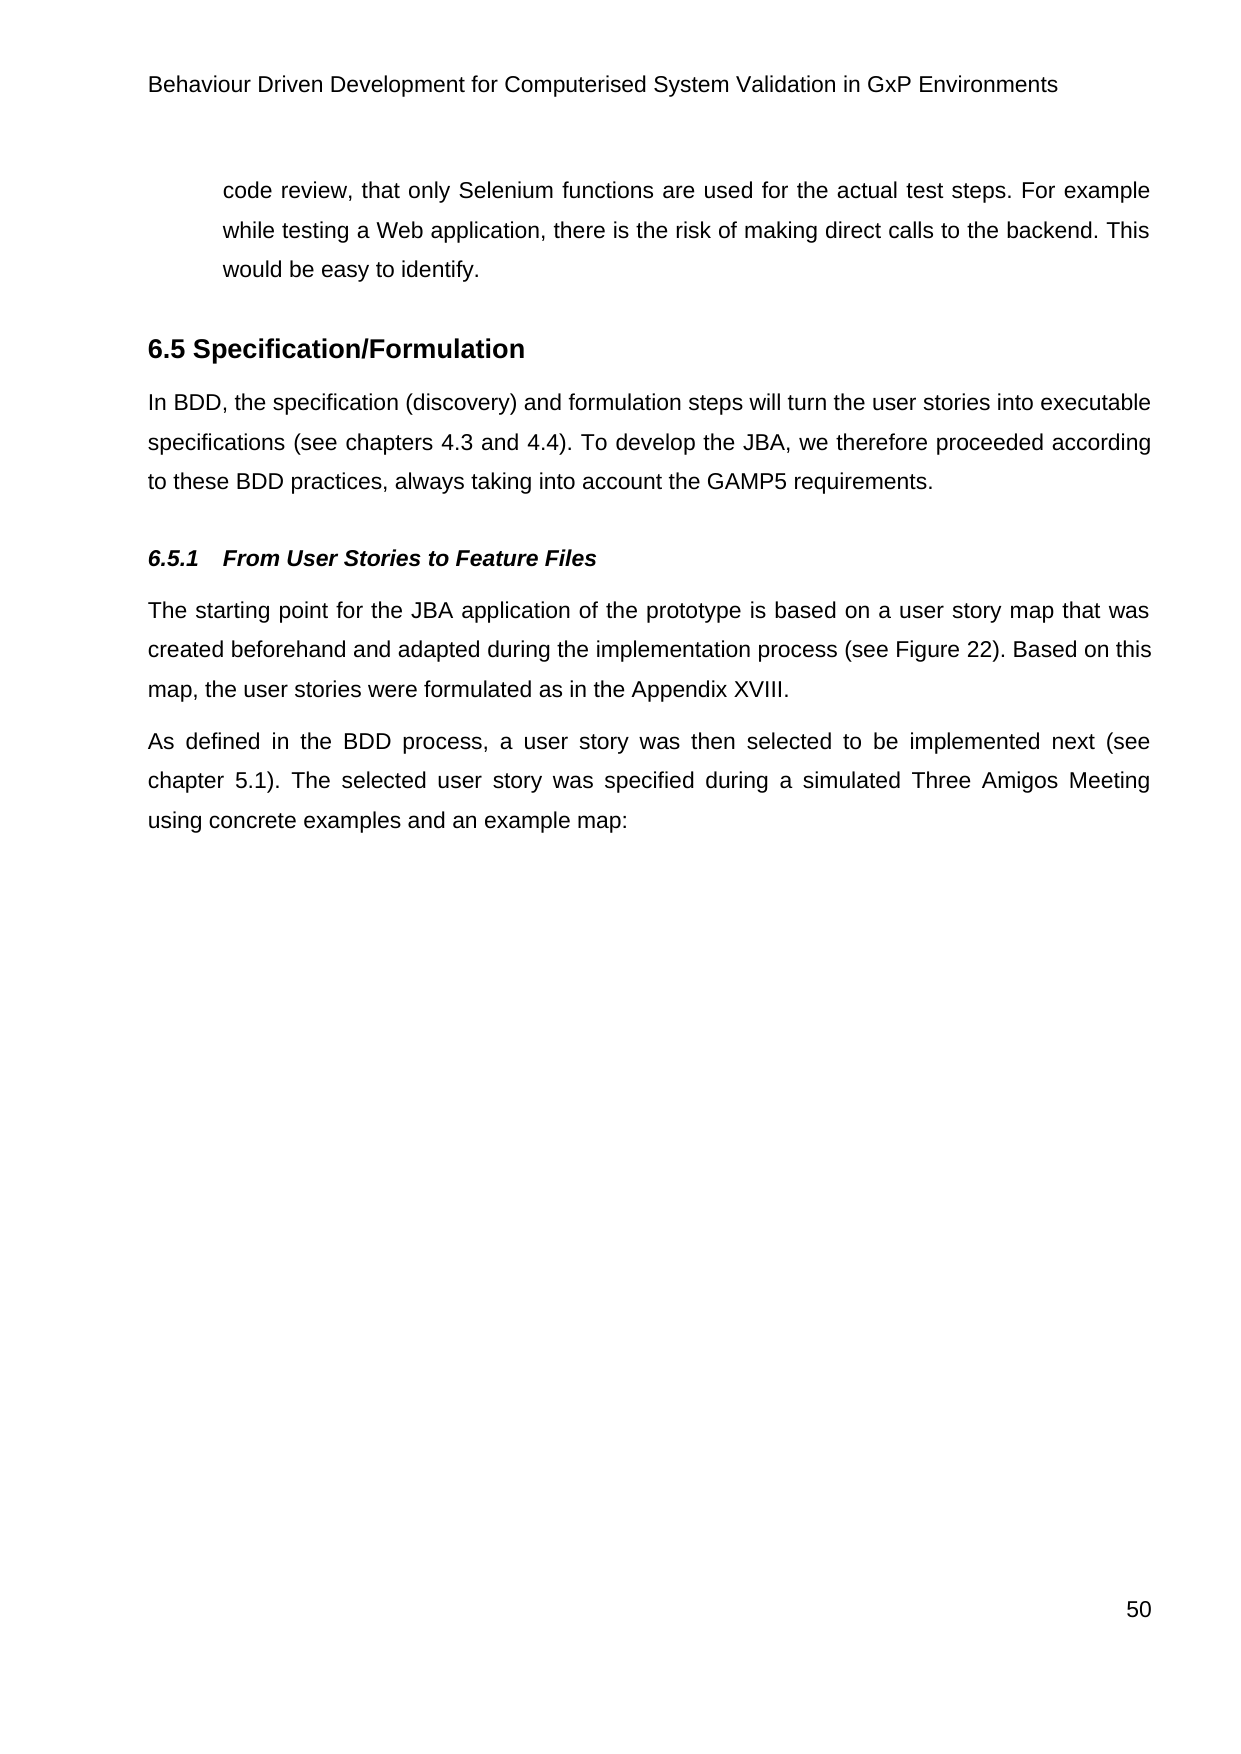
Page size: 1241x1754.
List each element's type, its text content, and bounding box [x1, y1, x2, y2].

text As defined in the BDD process, a user story was then selected to be implemented next (see chapter 5.1). The selected user story was specified during a simulated Three Amigos Meeting using concrete examples and an example map: [148, 728, 1152, 833]
text In BDD, the specification (discovery) and formulation steps will turn the user stories into executable specifications (see chapters 4.3 and 4.4). To develop the JBA, we therefore proceeded according to these BDD practices, always taking into account the GAMP5 requirements. [148, 389, 1152, 495]
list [185, 177, 1152, 282]
subtitle From User Stories to Feature Files [148, 545, 1152, 572]
text The starting point for the JBA application of the prototype is based on a user story map that was created beforehand and adapted during the implementation process (see Figure 22). Based on this map, the user stories were formulated as in the Appendix XVIII. [148, 597, 1152, 702]
subtitle Specification/Formulation [148, 333, 1152, 364]
